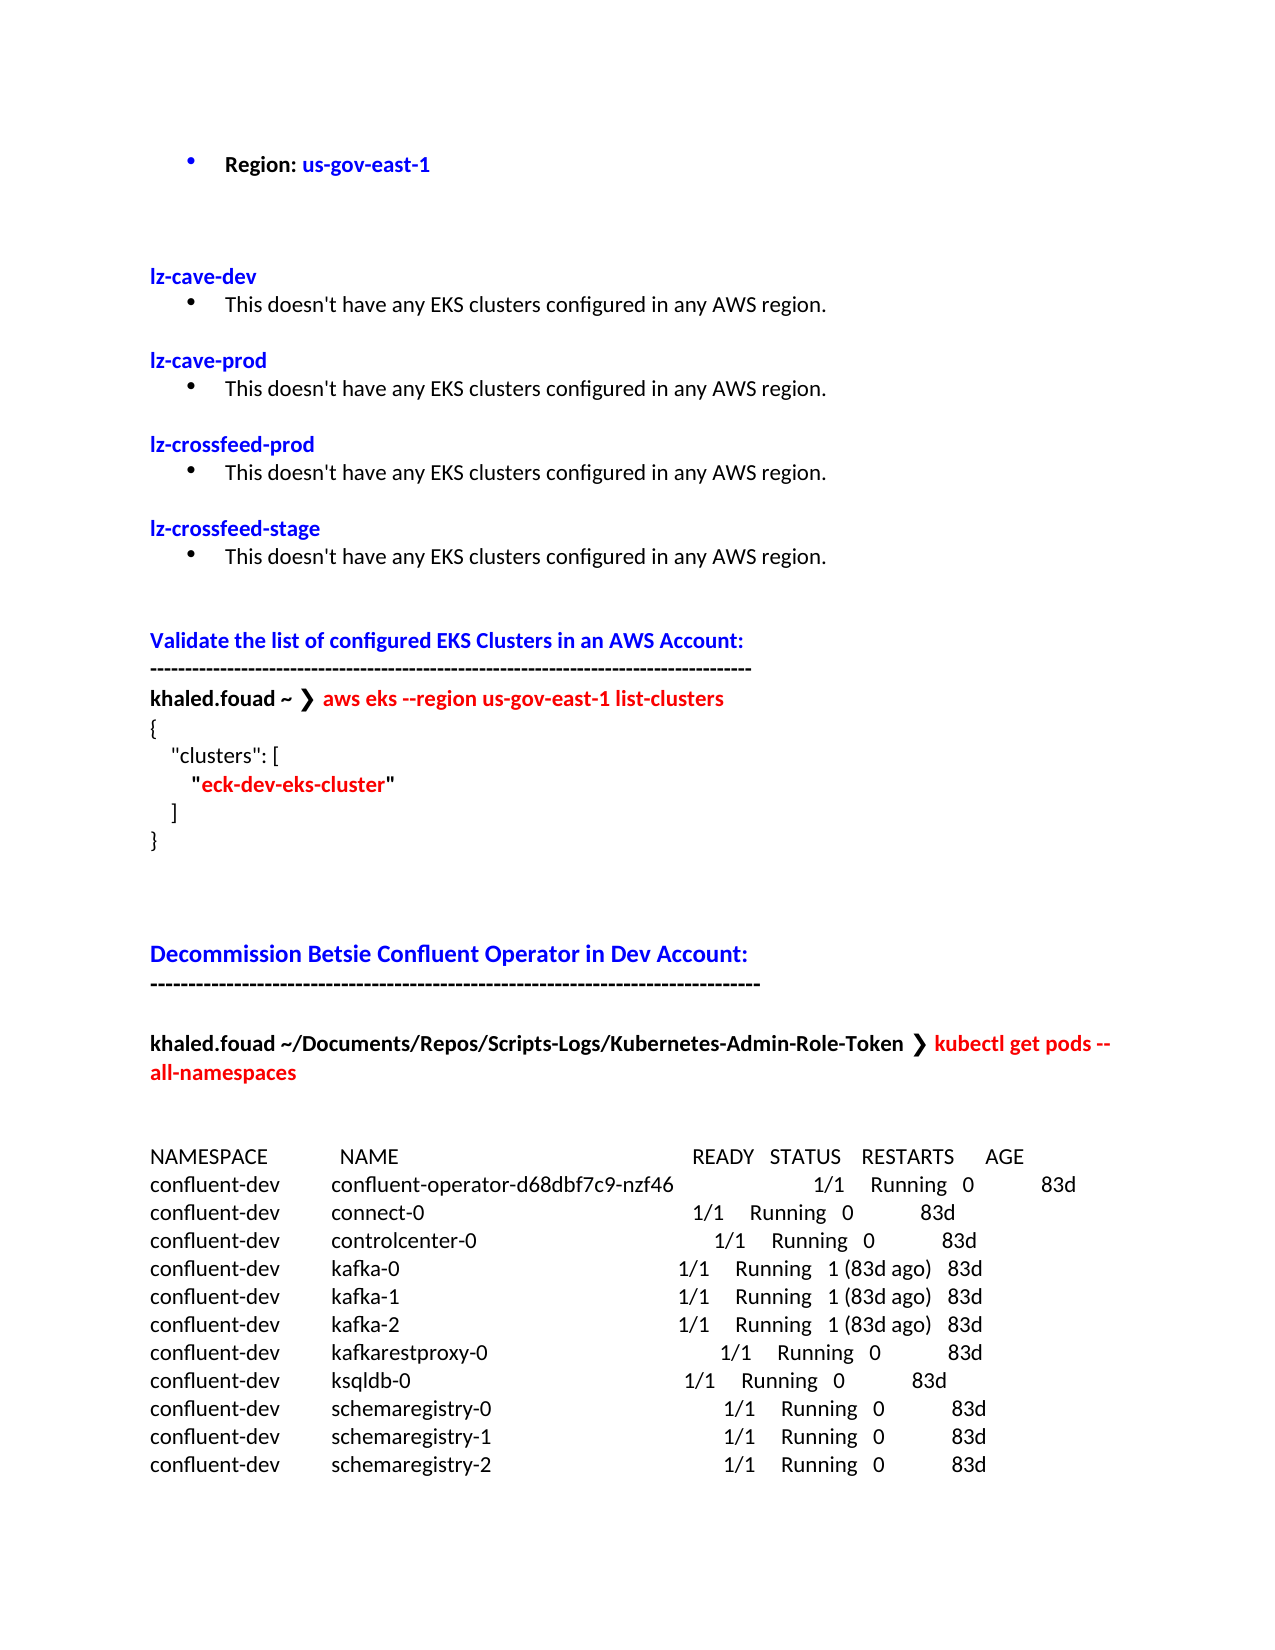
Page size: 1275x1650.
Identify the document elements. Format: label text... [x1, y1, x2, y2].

text Validate the list of configured EKS Clusters in an AWS Account: [150, 626, 1125, 654]
text confluent-dev schemaregistry-1 1/1 Running 0 83d [150, 1422, 1125, 1450]
text Decommission Betsie Confluent Operator in Dev Account: [150, 938, 1125, 968]
text confluent-dev ksqldb-0 1/1 Running 0 83d [150, 1366, 1125, 1394]
text confluent-dev kafka-1 1/1 Running 1 (83d ago) 83d [150, 1282, 1125, 1310]
list Region: us-gov-east-1 [187, 150, 1125, 178]
text lz-cave-dev [150, 262, 1125, 290]
text confluent-dev controlcenter-0 1/1 Running 0 83d [150, 1226, 1125, 1254]
list This doesn't have any EKS clusters configured in any AWS region. [187, 374, 1125, 402]
text lz-crossfeed-stage [150, 514, 1125, 542]
text } [150, 826, 1125, 854]
text confluent-dev kafka-0 1/1 Running 1 (83d ago) 83d [150, 1254, 1125, 1282]
text lz-crossfeed-prod [150, 430, 1125, 458]
text khaled.fouad ~ ❯ aws eks --region us-gov-east-1 list-clusters [150, 682, 1125, 714]
text "eck-dev-eks-cluster" [150, 770, 1125, 798]
text khaled.fouad ~/Documents/Repos/Scripts-Logs/Kubernetes-Admin-Role-Token ❯ kubectl get pods --all-namespaces [150, 1027, 1125, 1086]
text "clusters": [ [150, 742, 1125, 770]
list This doesn't have any EKS clusters configured in any AWS region. [187, 290, 1125, 318]
list This doesn't have any EKS clusters configured in any AWS region. [187, 542, 1125, 570]
text confluent-dev schemaregistry-0 1/1 Running 0 83d [150, 1394, 1125, 1422]
text confluent-dev kafka-2 1/1 Running 1 (83d ago) 83d [150, 1310, 1125, 1338]
text -------------------------------------------------------------------------------- [150, 968, 1125, 999]
text confluent-dev confluent-operator-d68dbf7c9-nzf46 1/1 Running 0 83d [150, 1170, 1125, 1198]
text NAMESPACE NAME READY STATUS RESTARTS AGE [150, 1142, 1125, 1170]
text -------------------------------------------------------------------------------------- [150, 654, 1125, 682]
text confluent-dev schemaregistry-2 1/1 Running 0 83d [150, 1450, 1125, 1478]
text ] [150, 798, 1125, 826]
list This doesn't have any EKS clusters configured in any AWS region. [187, 458, 1125, 486]
text confluent-dev connect-0 1/1 Running 0 83d [150, 1198, 1125, 1226]
text lz-cave-prod [150, 346, 1125, 374]
text { [150, 714, 1125, 742]
text confluent-dev kafkarestproxy-0 1/1 Running 0 83d [150, 1338, 1125, 1366]
